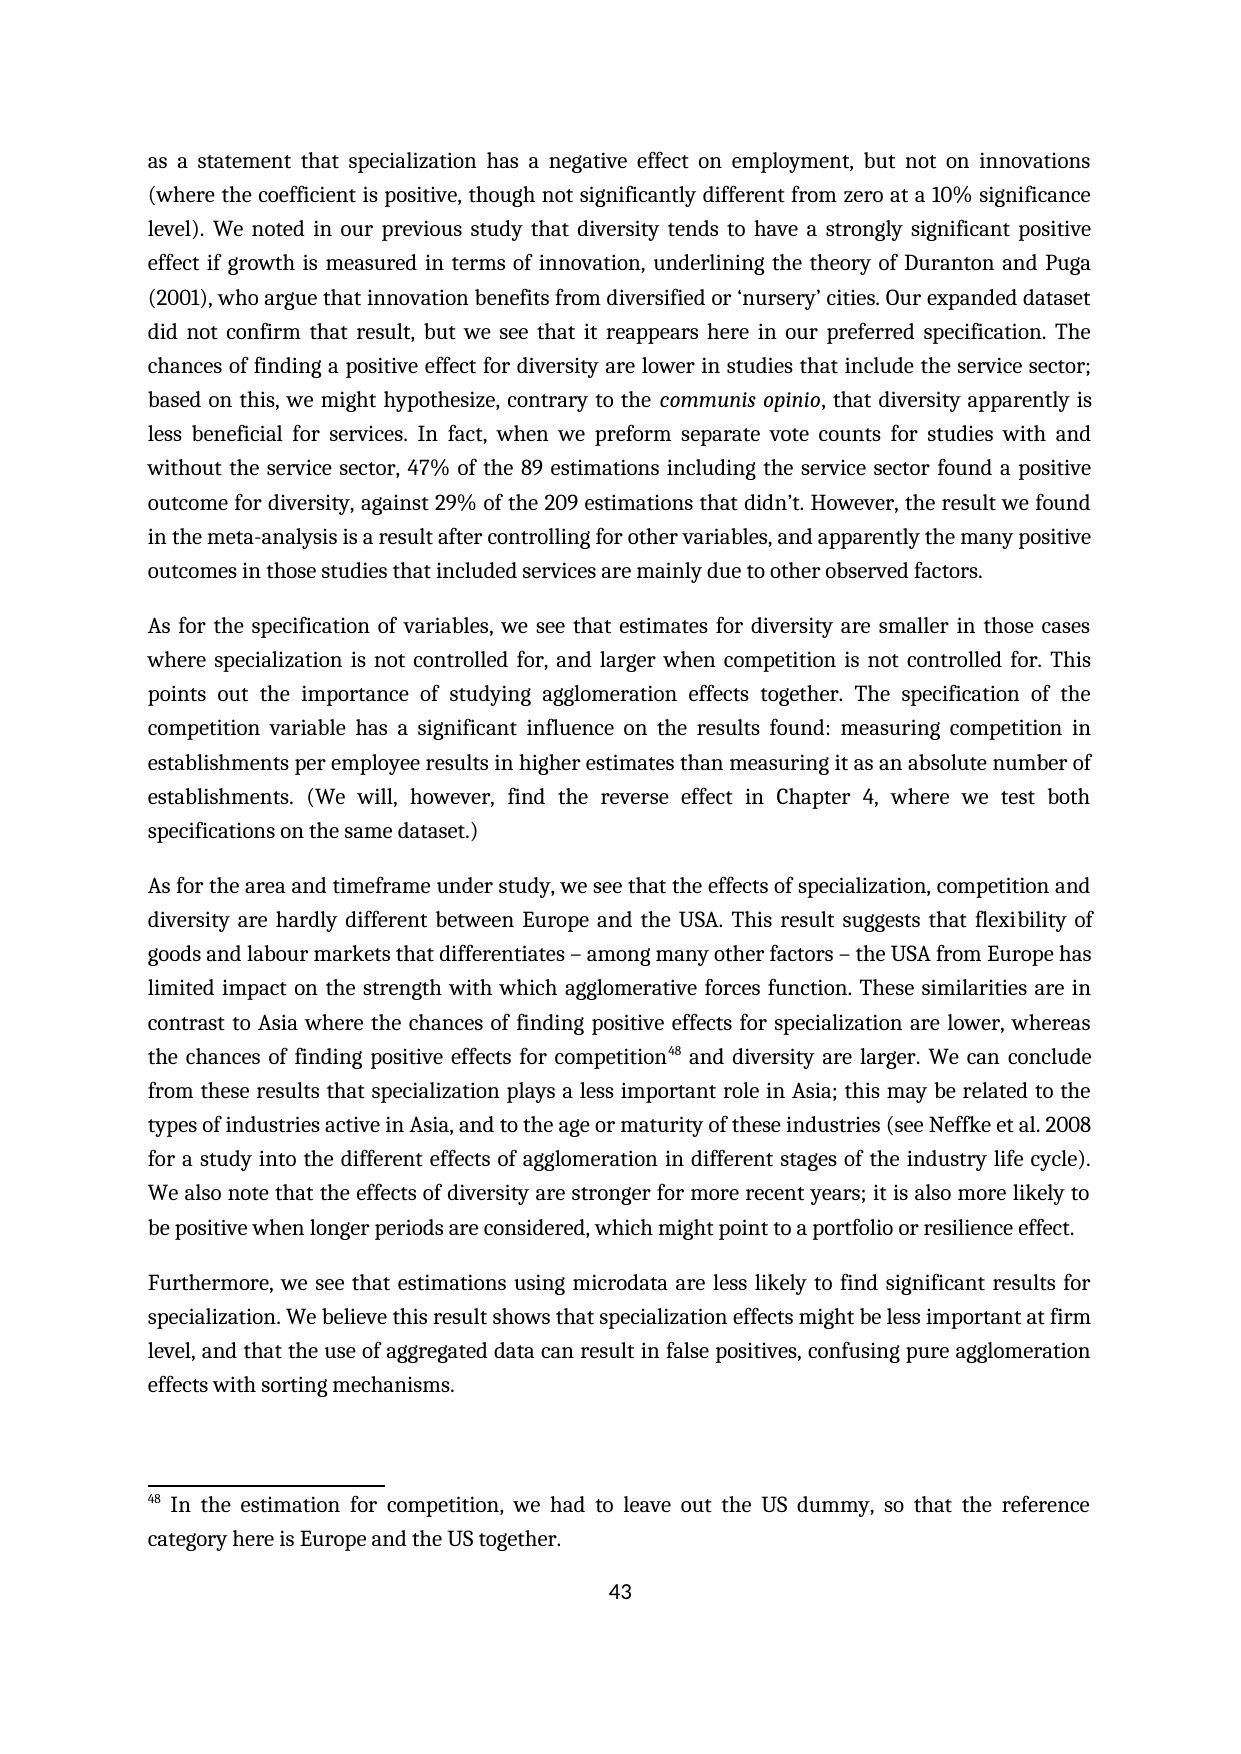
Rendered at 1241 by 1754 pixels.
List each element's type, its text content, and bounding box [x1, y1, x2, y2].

text Furthermore, we see that estimations using microdata are less likely to find significant results for specialization. We believe this result shows that specialization effects might be less important at firm level, and that the use of aggregated data can result in false positives, confusing pure agglomeration effects with sorting mechanisms. [148, 1269, 1093, 1398]
text As for the specification of variables, we see that estimates for diversity are smaller in those cases where specialization is not controlled for, and larger when competition is not controlled for. This points out the importance of studying agglomeration effects together. The specification of the competition variable has a significant influence on the results found: measuring competition in establishments per employee results in higher estimates than measuring it as an absolute number of establishments. (We will, however, find the reverse effect in Chapter 4, where we test both specifications on the same dataset.) [148, 613, 1093, 844]
text As for the area and timeframe under study, we see that the effects of specialization, competition and diversity are hardly different between Europe and the USA. This result suggests that flexibility of goods and labour markets that differentiates – among many other factors – the USA from Europe has limited impact on the strength with which agglomerative forces function. These similarities are in contrast to Asia where the chances of finding positive effects for specialization are lower, whereas the chances of finding positive effects for competition and diversity are larger. We can conclude from these results that specialization plays a less important role in Asia; this may be related to the types of industries active in Asia, and to the age or maturity of these industries (see Neffke et al. 2008 for a study into the different effects of agglomeration in different stages of the industry life cycle). We also note that the effects of diversity are stronger for more recent years; it is also more likely to be positive when longer periods are considered, which might point to a portfolio or resilience effect. [148, 873, 1093, 1241]
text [148, 148, 1093, 584]
